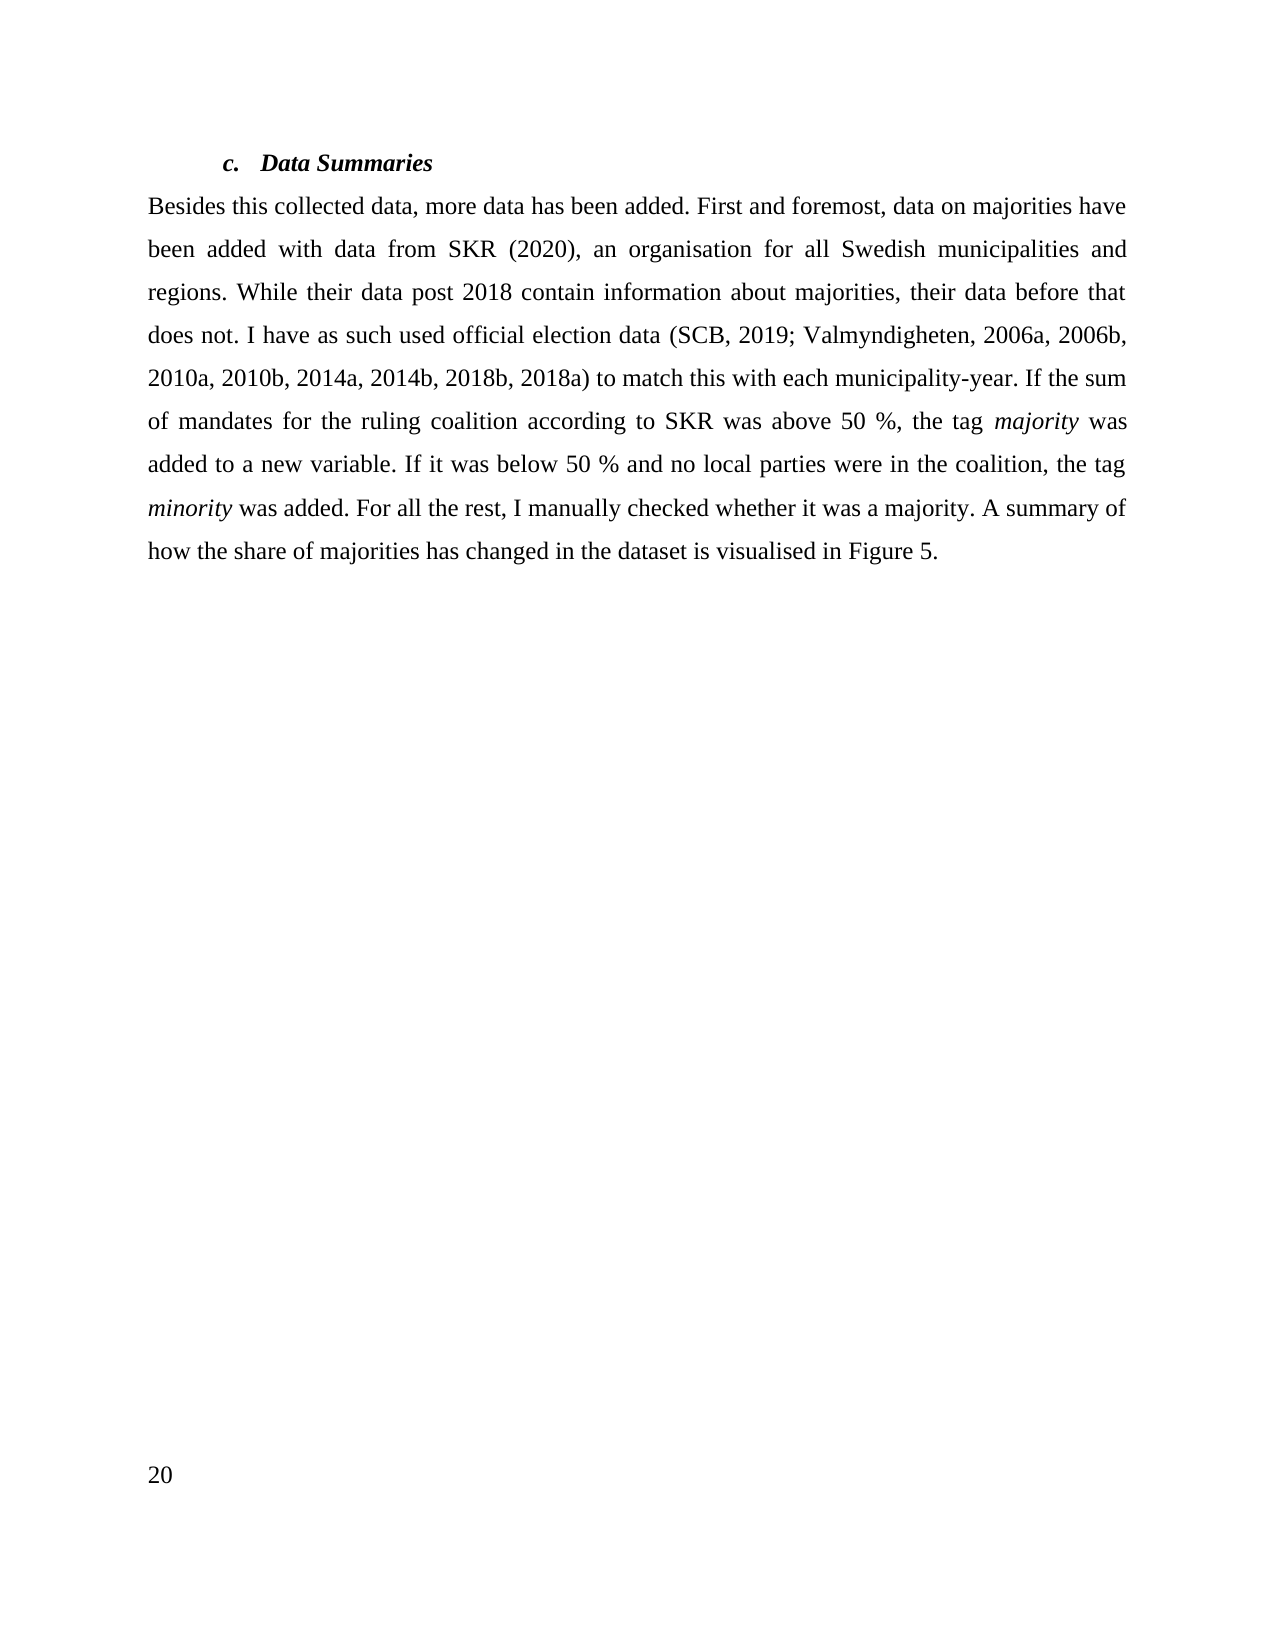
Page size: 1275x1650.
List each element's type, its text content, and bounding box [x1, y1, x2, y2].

text Besides this collected data, more data has been added. First and foremost, data on majorities have been added with data from SKR (2020), an organisation for all Swedish municipalities and regions. While their data post 2018 contain information about majorities, their data before that does not. I have as such used official election data (SCB, 2019; Valmyndigheten, 2006a, 2006b, 2010a, 2010b, 2014a, 2014b, 2018b, 2018a) to match this with each municipality-year. If the sum of mandates for the ruling coalition according to SKR was above 50 %, the tag majority was added to a new variable. If it was below 50 % and no local parties were in the coalition, the tag minority was added. For all the rest, I manually checked whether it was a majority. A summary of how the share of majorities has changed in the dataset is visualised in Figure 5. [148, 191, 1127, 564]
subtitle Data Summaries [223, 148, 1127, 176]
